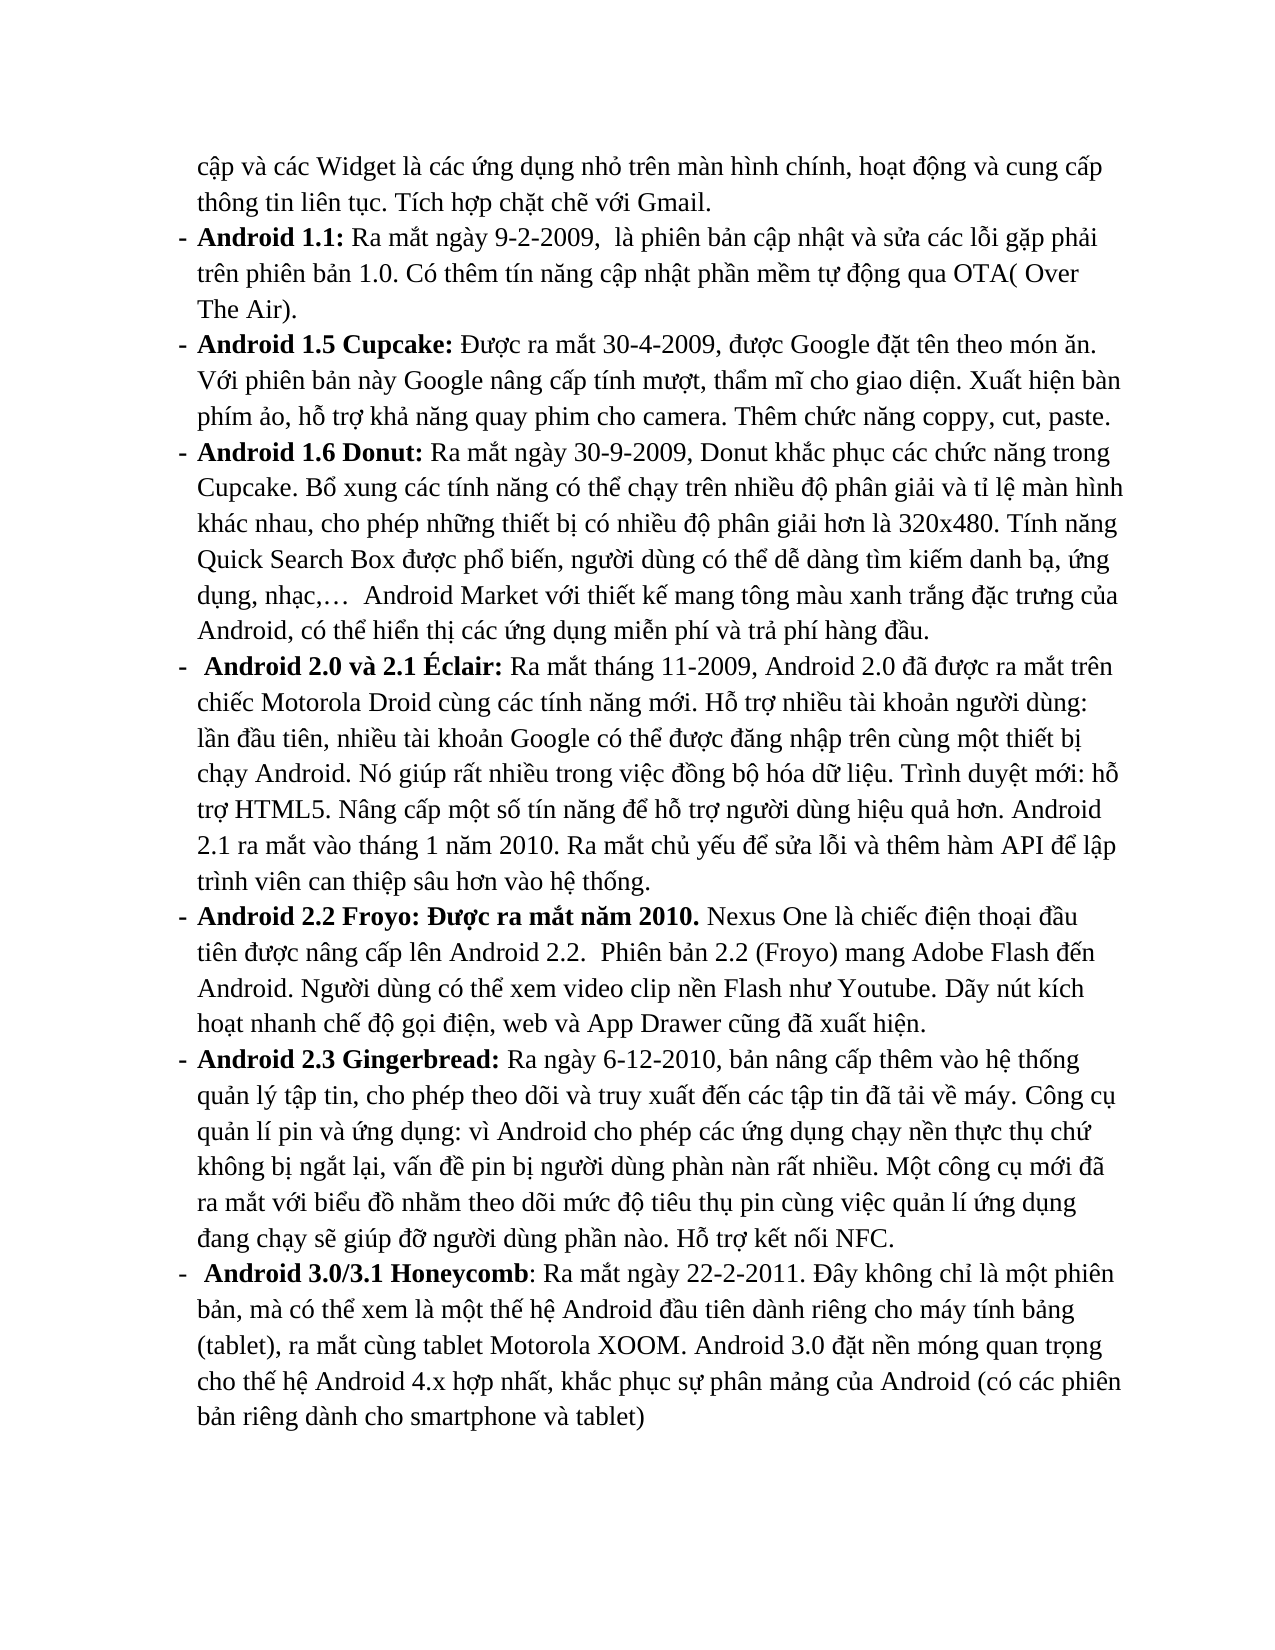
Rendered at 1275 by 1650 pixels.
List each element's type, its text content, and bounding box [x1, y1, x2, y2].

list Android 2.0 và 2.1 Éclair: Ra mắt tháng 11-2009, Android 2.0 đã được ra mắt trên chiếc Motorola Droid cùng các tính năng mới. Hỗ trợ nhiều tài khoản người dùng: lần đầu tiên, nhiều tài khoản Google có thể được đăng nhập trên cùng một thiết bị chạy Android. Nó giúp rất nhiều trong việc đồng bộ hóa dữ liệu. Trình duyệt mới: hỗ trợ HTML5. Nâng cấp một số tín năng để hỗ trợ người dùng hiệu quả hơn. Android 2.1 ra mắt vào tháng 1 năm 2010. Ra mắt chủ yếu để sửa lỗi và thêm hàm API để lập trình viên can thiệp sâu hơn vào hệ thống. [178, 650, 1125, 896]
list Android 2.3 Gingerbread: Ra ngày 6-12-2010, bản nâng cấp thêm vào hệ thống quản lý tập tin, cho phép theo dõi và truy xuất đến các tập tin đã tải về máy. Công cụ quản lí pin và ứng dụng: vì Android cho phép các ứng dụng chạy nền thực thụ chứ không bị ngắt lại, vấn đề pin bị người dùng phàn nàn rất nhiều. Một công cụ mới đã ra mắt với biểu đồ nhằm theo dõi mức độ tiêu thụ pin cùng việc quản lí ứng dụng đang chạy sẽ giúp đỡ người dùng phần nào. Hỗ trợ kết nối NFC. [178, 1043, 1125, 1253]
list Android 1.5 Cupcake: Được ra mắt 30-4-2009, được Google đặt tên theo món ăn. Với phiên bản này Google nâng cấp tính mượt, thẩm mĩ cho giao diện. Xuất hiện bàn phím ảo, hỗ trợ khả năng quay phim cho camera. Thêm chức năng coppy, cut, paste. [178, 329, 1125, 431]
list Android 1.1: Ra mắt ngày 9-2-2009, là phiên bản cập nhật và sửa các lỗi gặp phải trên phiên bản 1.0. Có thêm tín năng cập nhật phần mềm tự động qua OTA( Over The Air). [178, 221, 1125, 324]
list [178, 150, 1125, 217]
list Android 2.2 Froyo: Được ra mắt năm 2010. Nexus One là chiếc điện thoại đầu tiên được nâng cấp lên Android 2.2. Phiên bản 2.2 (Froyo) mang Adobe Flash đến Android. Người dùng có thể xem video clip nền Flash như Youtube. Dãy nút kích hoạt nhanh chế độ gọi điện, web và App Drawer cũng đã xuất hiện. [178, 900, 1125, 1039]
list Android 3.0/3.1 Honeycomb: Ra mắt ngày 22-2-2011. Đây không chỉ là một phiên bản, mà có thể xem là một thế hệ Android đầu tiên dành riêng cho máy tính bảng (tablet), ra mắt cùng tablet Motorola XOOM. Android 3.0 đặt nền móng quan trọng cho thế hệ Android 4.x hợp nhất, khắc phục sự phân mảng của Android (có các phiên bản riêng dành cho smartphone và tablet) [178, 1258, 1125, 1432]
list Android 1.6 Donut: Ra mắt ngày 30-9-2009, Donut khắc phục các chức năng trong Cupcake. Bổ xung các tính năng có thể chạy trên nhiều độ phân giải và tỉ lệ màn hình khác nhau, cho phép những thiết bị có nhiều độ phân giải hơn là 320x480. Tính năng Quick Search Box được phổ biến, người dùng có thể dễ dàng tìm kiếm danh bạ, ứng dụng, nhạc,… Android Market với thiết kế mang tông màu xanh trắng đặc trưng của Android, có thể hiển thị các ứng dụng miễn phí và trả phí hàng đầu. [178, 436, 1125, 646]
